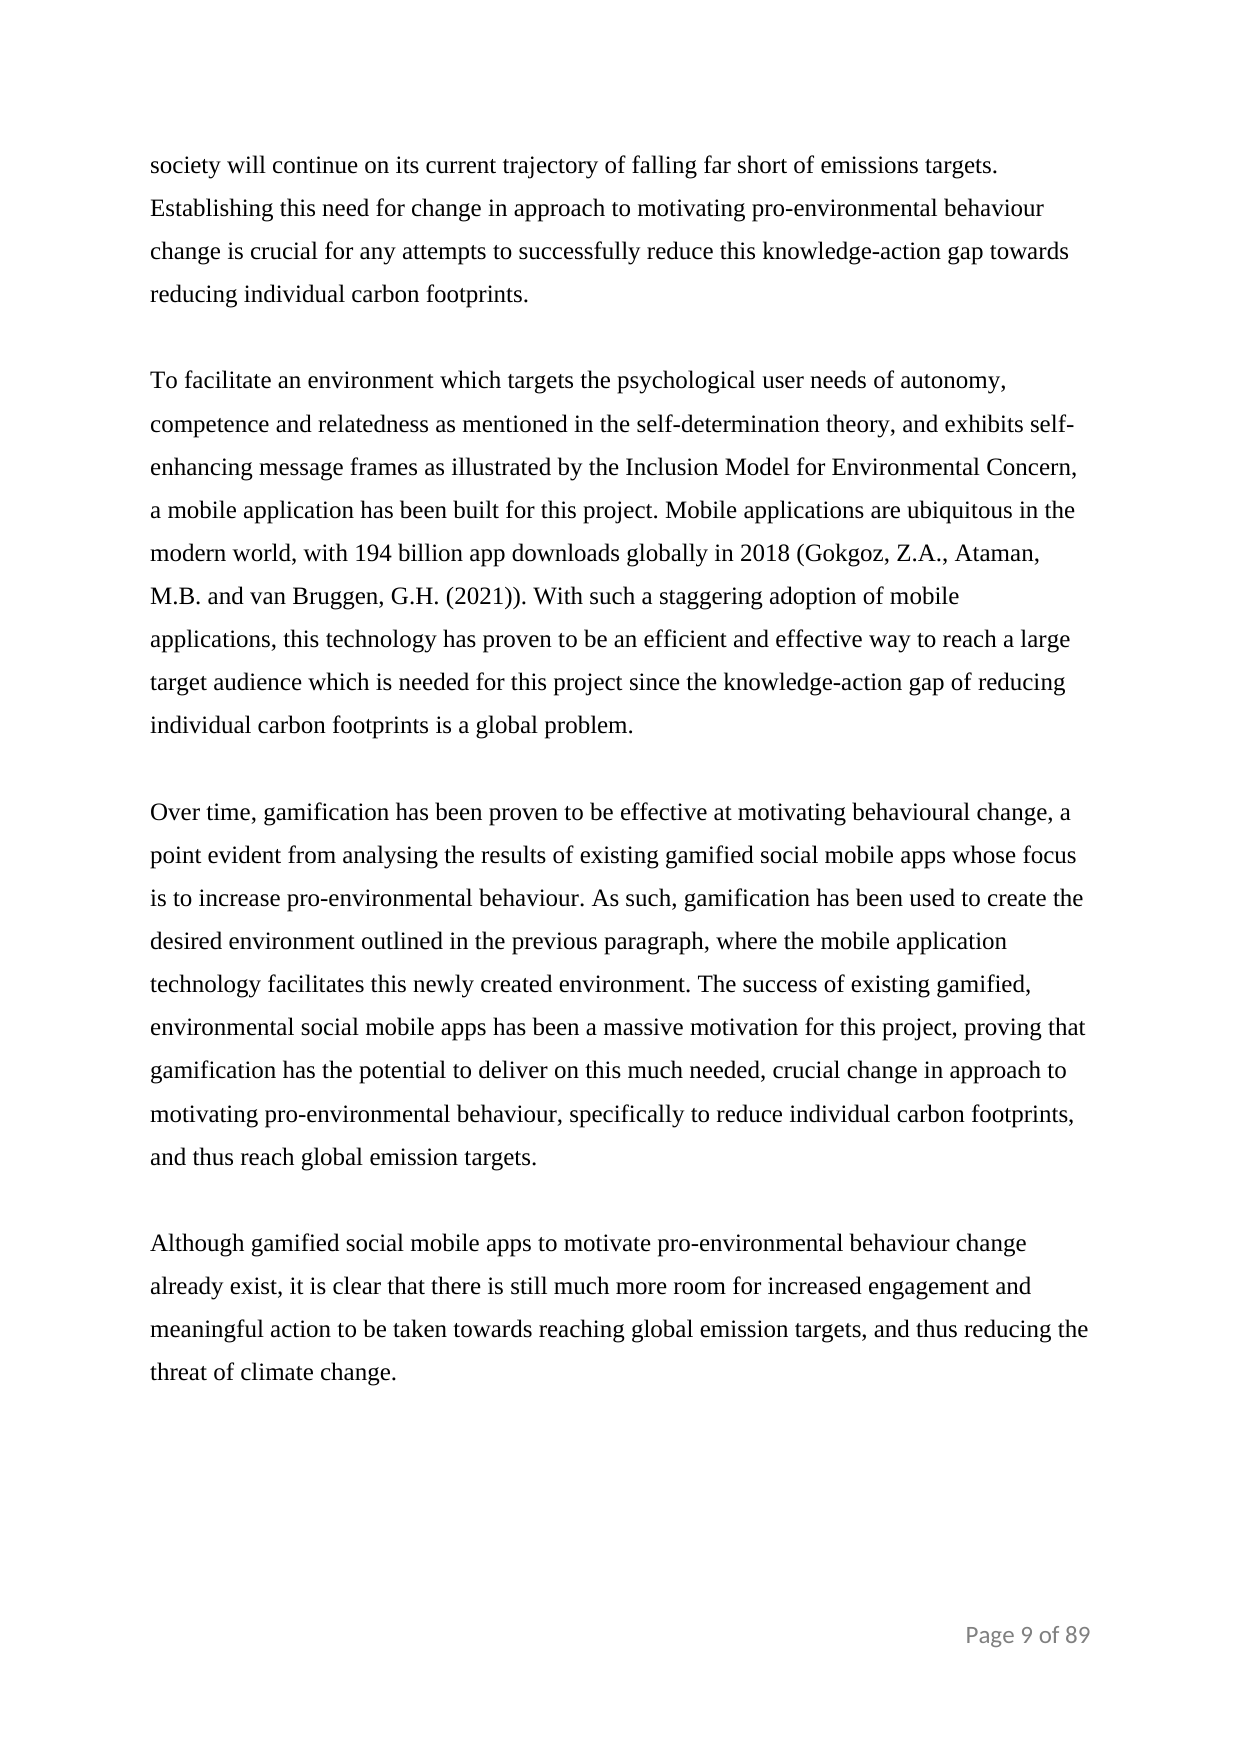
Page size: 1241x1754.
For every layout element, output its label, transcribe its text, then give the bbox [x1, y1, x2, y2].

text Although gamified social mobile apps to motivate pro-environmental behaviour change already exist, it is clear that there is still much more room for increased engagement and meaningful action to be taken towards reaching global emission targets, and thus reducing the threat of climate change. [150, 1228, 1090, 1386]
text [150, 150, 1090, 308]
text To facilitate an environment which targets the psychological user needs of autonomy, competence and relatedness as mentioned in the self-determination theory, and exhibits self-enhancing message frames as illustrated by the Inclusion Model for Environmental Concern, a mobile application has been built for this project. Mobile applications are ubiquitous in the modern world, with 194 billion app downloads globally in 2018 (Gokgoz, Z.A., Ataman, M.B. and van Bruggen, G.H. (2021)). With such a staggering adoption of mobile applications, this technology has proven to be an efficient and effective way to reach a large target audience which is needed for this project since the knowledge-action gap of reducing individual carbon footprints is a global problem. [150, 366, 1090, 739]
text Over time, gamification has been proven to be effective at motivating behavioural change, a point evident from analysing the results of existing gamified social mobile apps whose focus is to increase pro-environmental behaviour. As such, gamification has been used to create the desired environment outlined in the previous paragraph, where the mobile application technology facilitates this newly created environment. The success of existing gamified, environmental social mobile apps has been a massive motivation for this project, proving that gamification has the potential to deliver on this much needed, crucial change in approach to motivating pro-environmental behaviour, specifically to reduce individual carbon footprints, and thus reach global emission targets. [150, 797, 1090, 1171]
